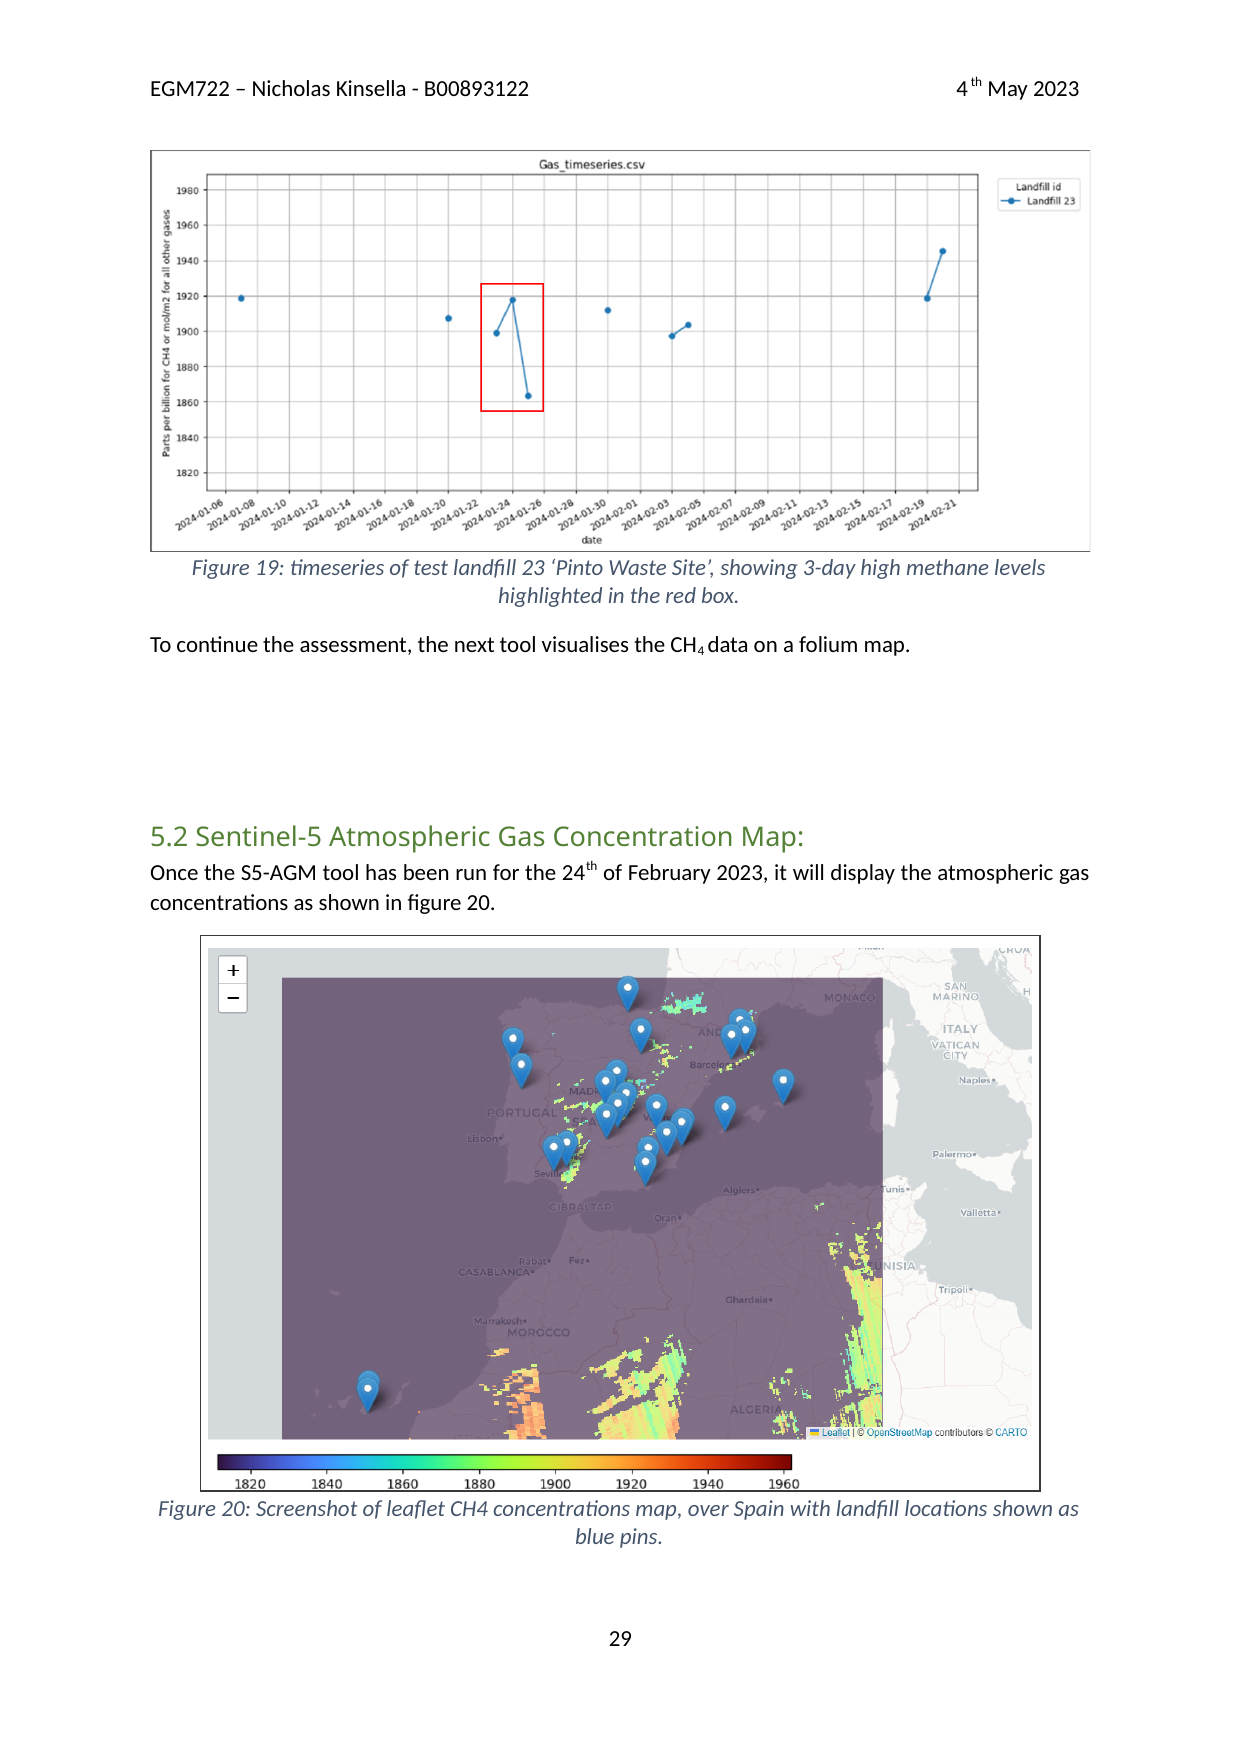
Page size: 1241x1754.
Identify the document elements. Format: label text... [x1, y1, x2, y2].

text Figure 19: timeseries of test landfill 23 ‘Pinto Waste Site’, showing 3-day high methane levels highlighted in the red box. [150, 553, 1090, 609]
picture [207, 948, 1038, 1490]
picture [150, 150, 1091, 552]
text To continue the assessment, the next tool visualises the CH4 data on a folium map. [150, 630, 1090, 658]
text Figure 20: Screenshot of leaflet CH4 concentrations map, over Spain with landfill locations shown as blue pins. [150, 1494, 1090, 1550]
subtitle 5.2 Sentinel-5 Atmospheric Gas Concentration Map: [150, 818, 1090, 855]
text Once the S5-AGM tool has been run for the 24th of February 2023, it will display the atmospheric gas concentrations as shown in figure 20. [150, 858, 1090, 916]
